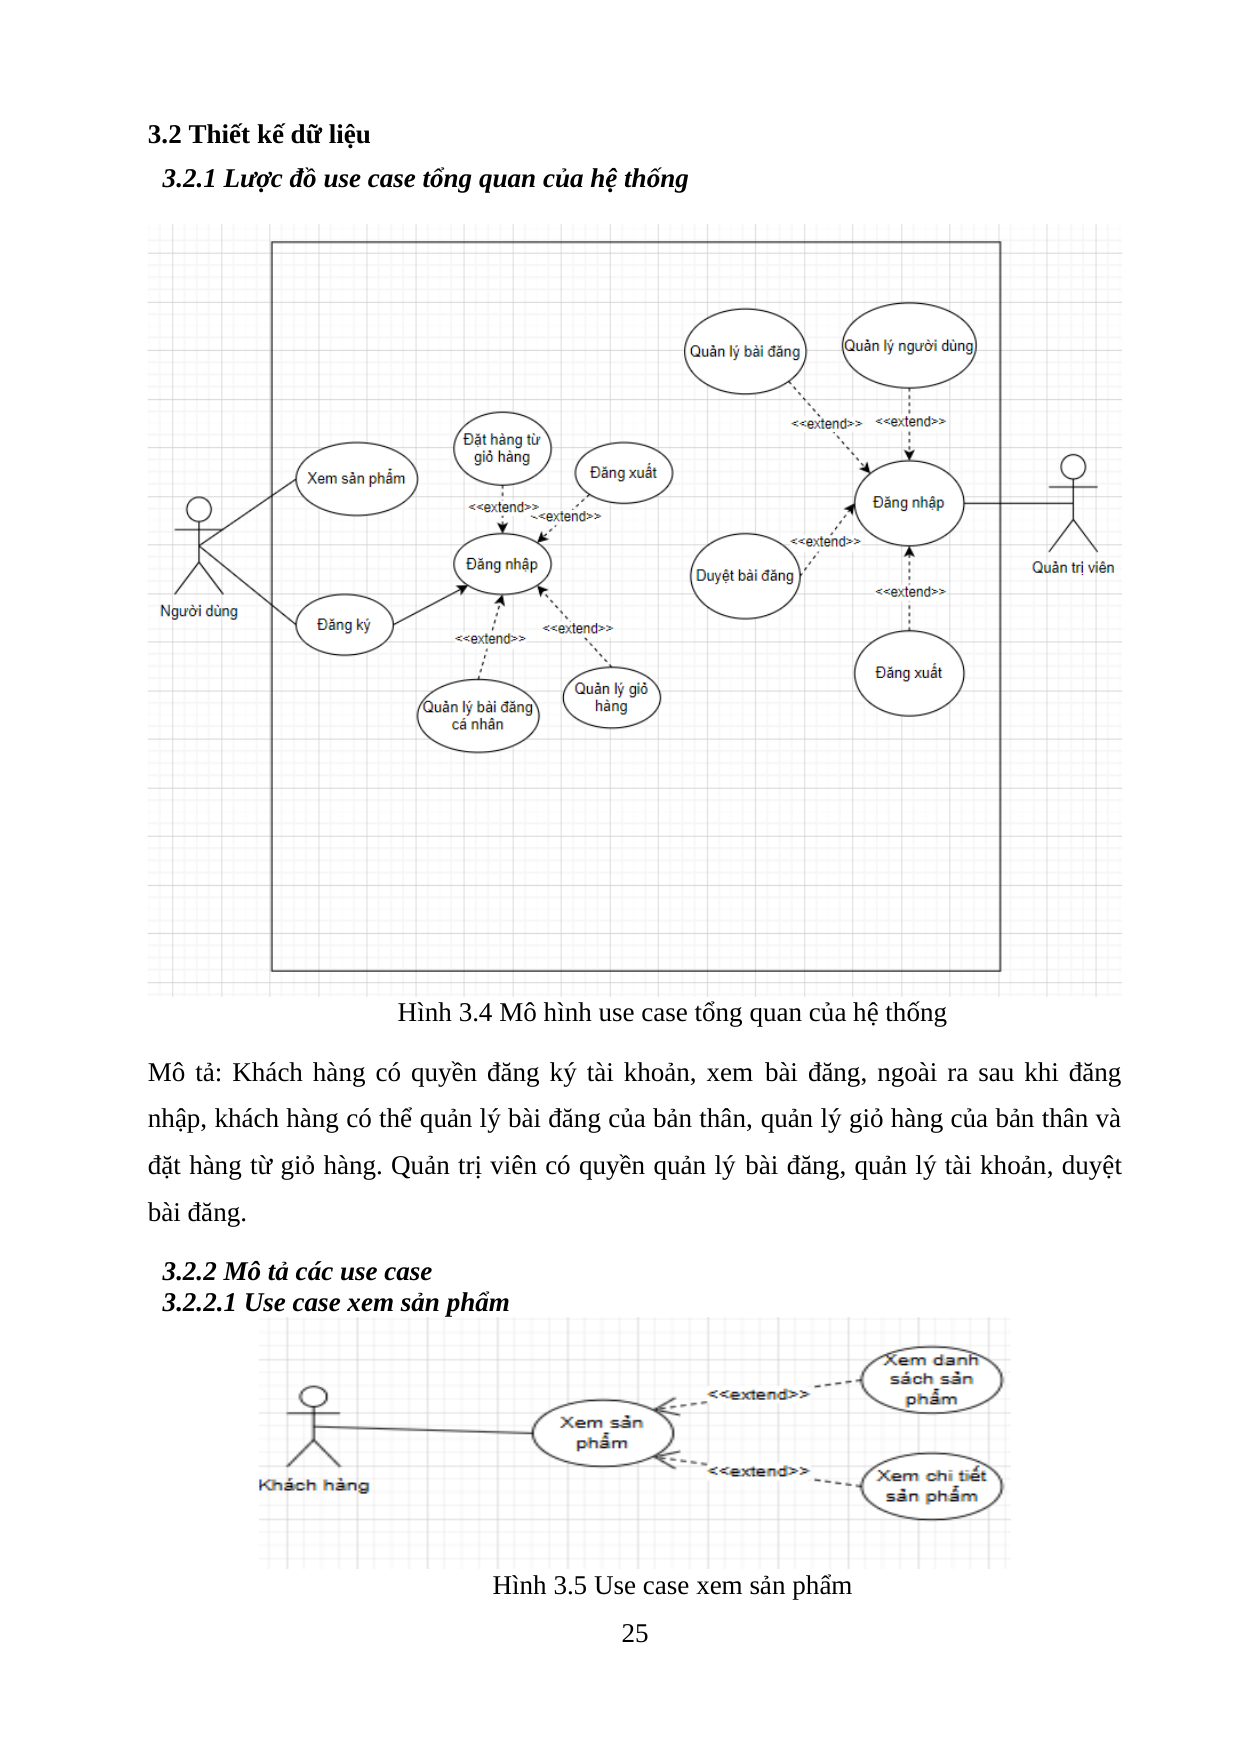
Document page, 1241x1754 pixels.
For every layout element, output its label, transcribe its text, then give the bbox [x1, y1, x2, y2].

text Mô tả: Khách hàng có quyền đăng ký tài khoản, xem bài đăng, ngoài ra sau khi đăng nhập, khách hàng có thể quản lý bài đăng của bản thân, quản lý giỏ hàng của bản thân và đặt hàng từ giỏ hàng. Quản trị viên có quyền quản lý bài đăng, quản lý tài khoản, duyệt bài đăng. [148, 1056, 1122, 1227]
subtitle 3.2 Thiết kế dữ liệu [148, 118, 1122, 149]
picture [258, 1317, 1011, 1569]
subtitle 3.2.2 Mô tả các use case [162, 1255, 1122, 1286]
subtitle 3.2.1 Lược đồ use case tổng quan của hệ thống [162, 162, 1122, 193]
subtitle 3.2.2.1 Use case xem sản phẩm [162, 1286, 1122, 1317]
picture [147, 224, 1123, 997]
